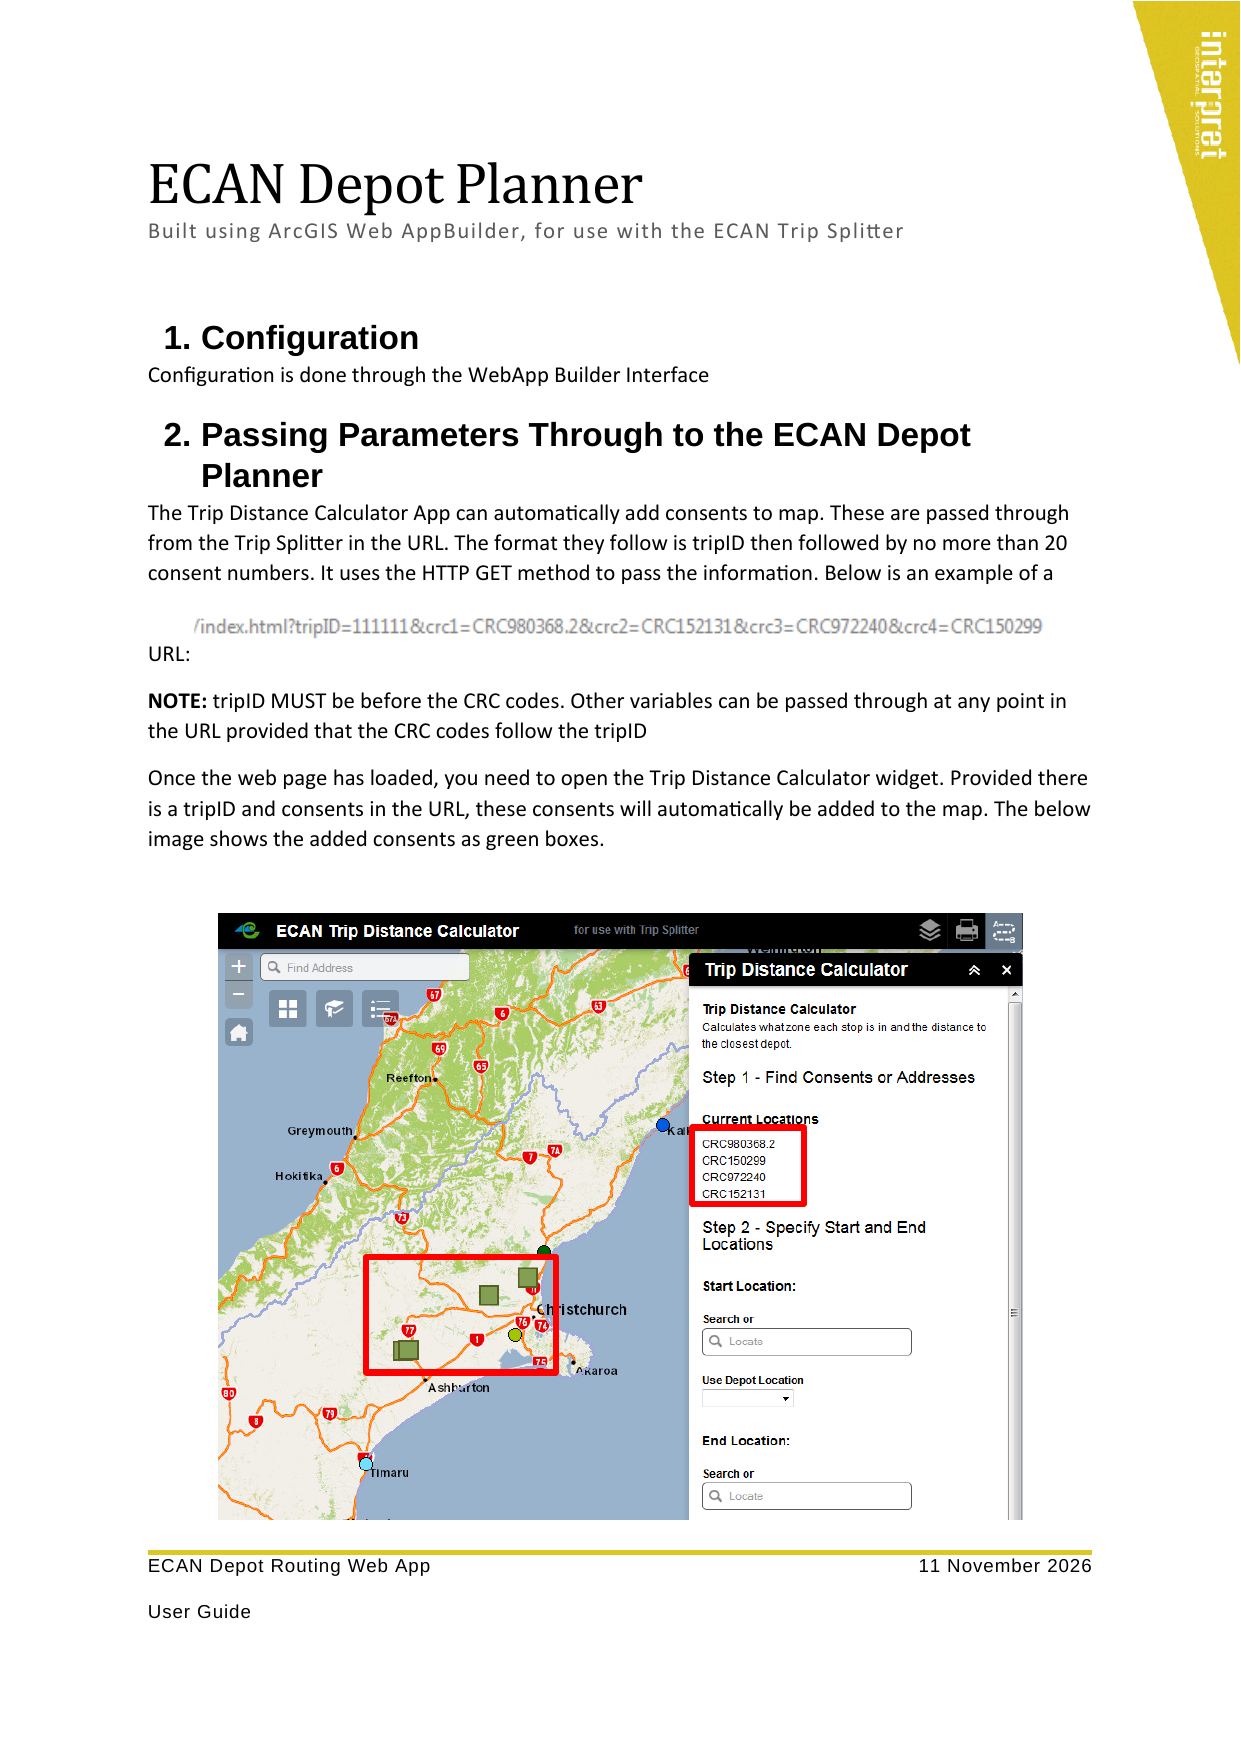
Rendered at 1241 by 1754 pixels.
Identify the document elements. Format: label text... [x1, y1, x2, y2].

title ECAN Depot Planner [148, 148, 1092, 216]
subtitle Passing Parameters Through to the ECAN Depot Planner [163, 415, 1092, 495]
text Configuration is done through the WebApp Builder Interface [148, 360, 1092, 388]
subtitle Built using ArcGIS Web AppBuilder, for use with the ECAN Trip Splitter [148, 216, 1092, 244]
picture [1130, 1, 1240, 378]
text NOTE: tripID MUST be before the CRC codes. Other variables can be passed through at any point in the URL provided that the CRC codes follow the tripID [148, 686, 1092, 745]
text The Trip Distance Calculator App can automatically add consents to map. These are passed through from the Trip Splitter in the URL. The format they follow is tripID then followed by no more than 20 consent numbers. It uses the HTTP GET method to pass the information. Below is an example of a URL: [148, 498, 1092, 668]
subtitle Configuration [163, 318, 1092, 357]
text Once the web page has loaded, you need to open the Trip Distance Calculator widget. Provided there is a tripID and consents in the URL, these consents will automatically be added to the map. The below image shows the added consents as green boxes. [148, 763, 1092, 852]
